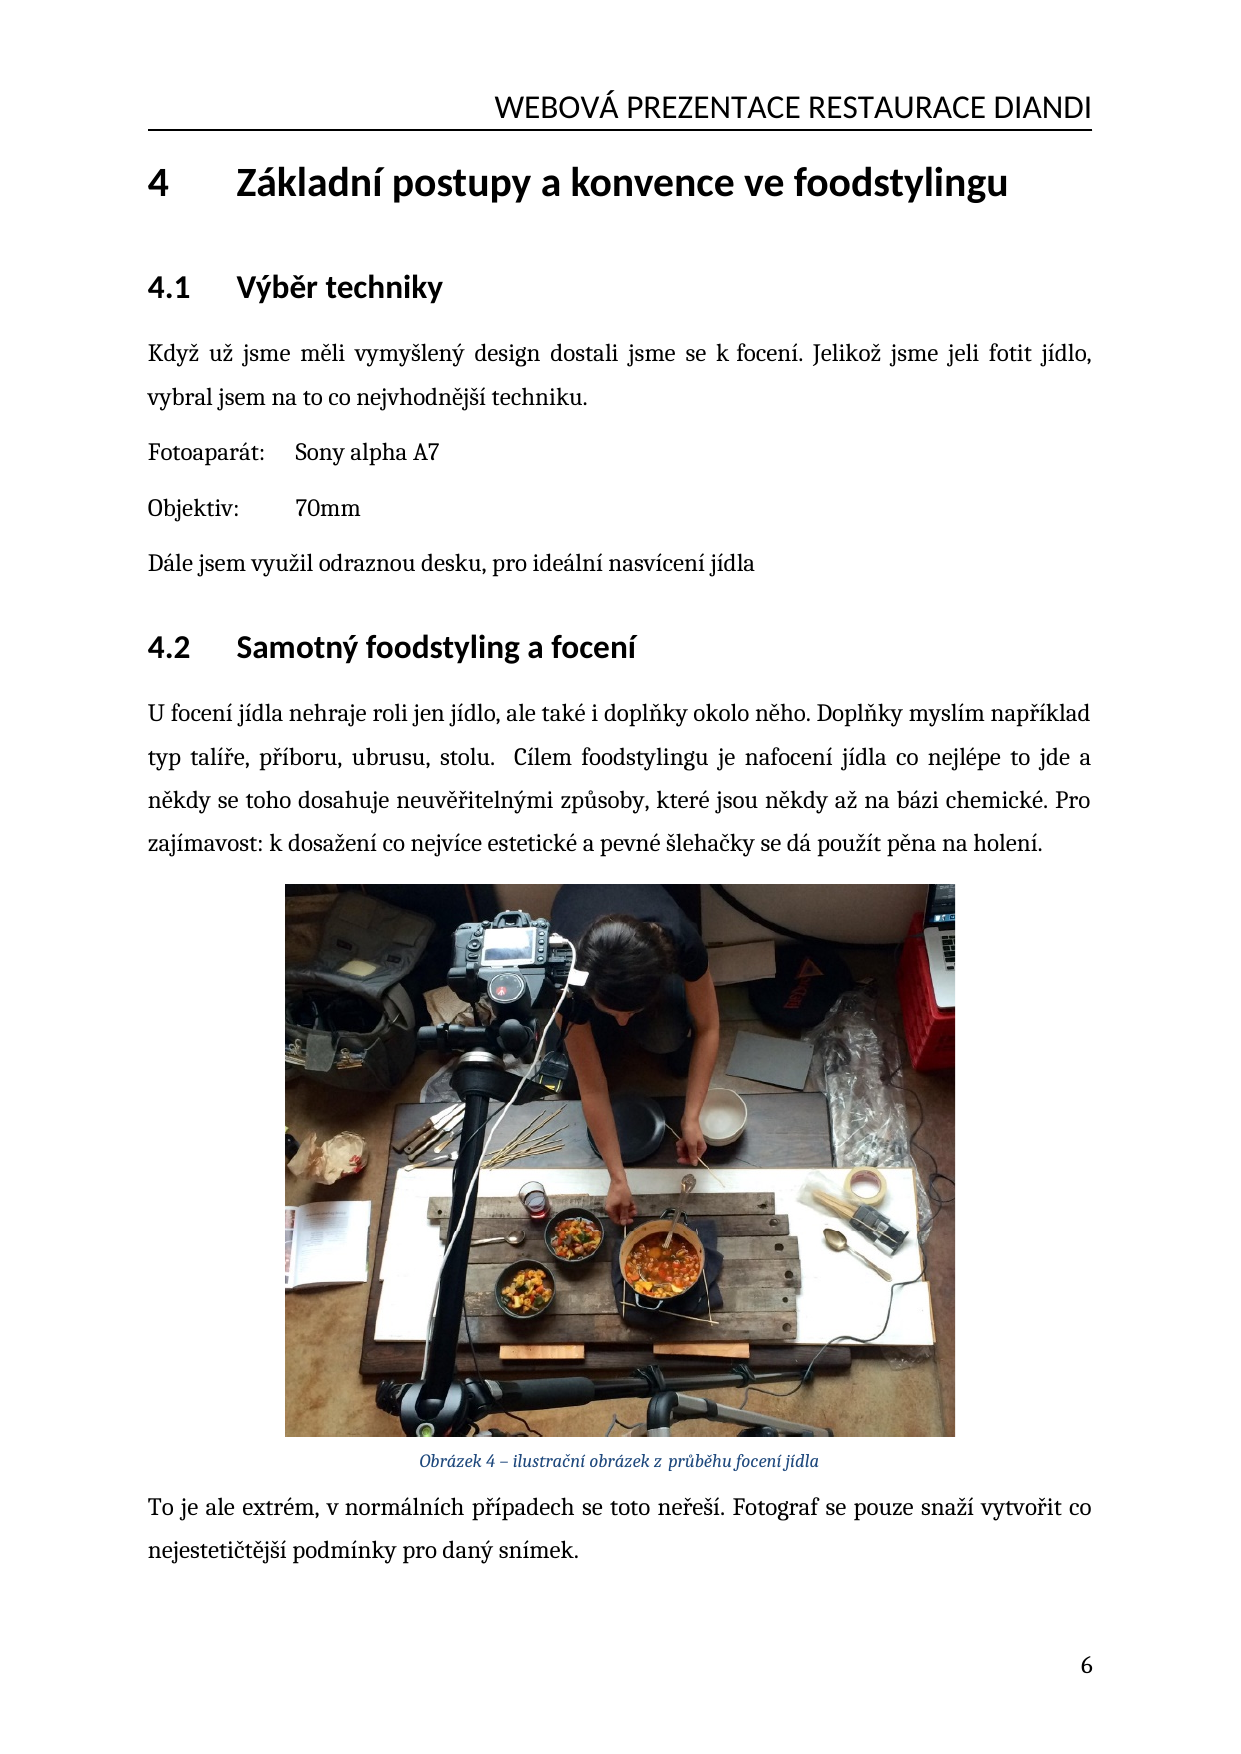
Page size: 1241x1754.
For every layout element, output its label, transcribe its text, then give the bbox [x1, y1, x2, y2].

text U focení jídla nehraje roli jen jídlo, ale také i doplňky okolo něho. Doplňky myslím například typ talíře, příboru, ubrusu, stolu. Cílem foodstylingu je nafocení jídla co nejlépe to jde a někdy se toho dosahuje neuvěřitelnými způsoby, které jsou někdy až na bázi chemické. Pro zajímavost: k dosažení co nejvíce estetické a pevné šlehačky se dá použít pěna na holení. [148, 699, 1092, 857]
text Samotný foodstyling a focení [148, 626, 1092, 667]
text Když už jsme měli vymyšlený design dostali jsme se k focení. Jelikož jsme jeli fotit jídlo, vybral jsem na to co nejvhodnější techniku. [148, 339, 1092, 411]
text To je ale extrém, v normálních případech se toto neřeší. Fotograf se pouze snaží vytvořit co nejestetičtější podmínky pro daný snímek. [148, 1493, 1092, 1565]
picture [285, 884, 956, 1437]
text Výběr techniky [148, 266, 1092, 307]
text Dále jsem využil odraznou desku, pro ideální nasvícení jídla [148, 549, 1092, 578]
text Obrázek 4 – ilustrační obrázek z průběhu focení jídla [148, 1451, 1092, 1472]
text Fotoaparát: Sony alpha A7 [148, 438, 1092, 467]
text Základní postupy a konvence ve foodstylingu [148, 156, 1092, 207]
text Objektiv: 70mm [148, 494, 1092, 522]
